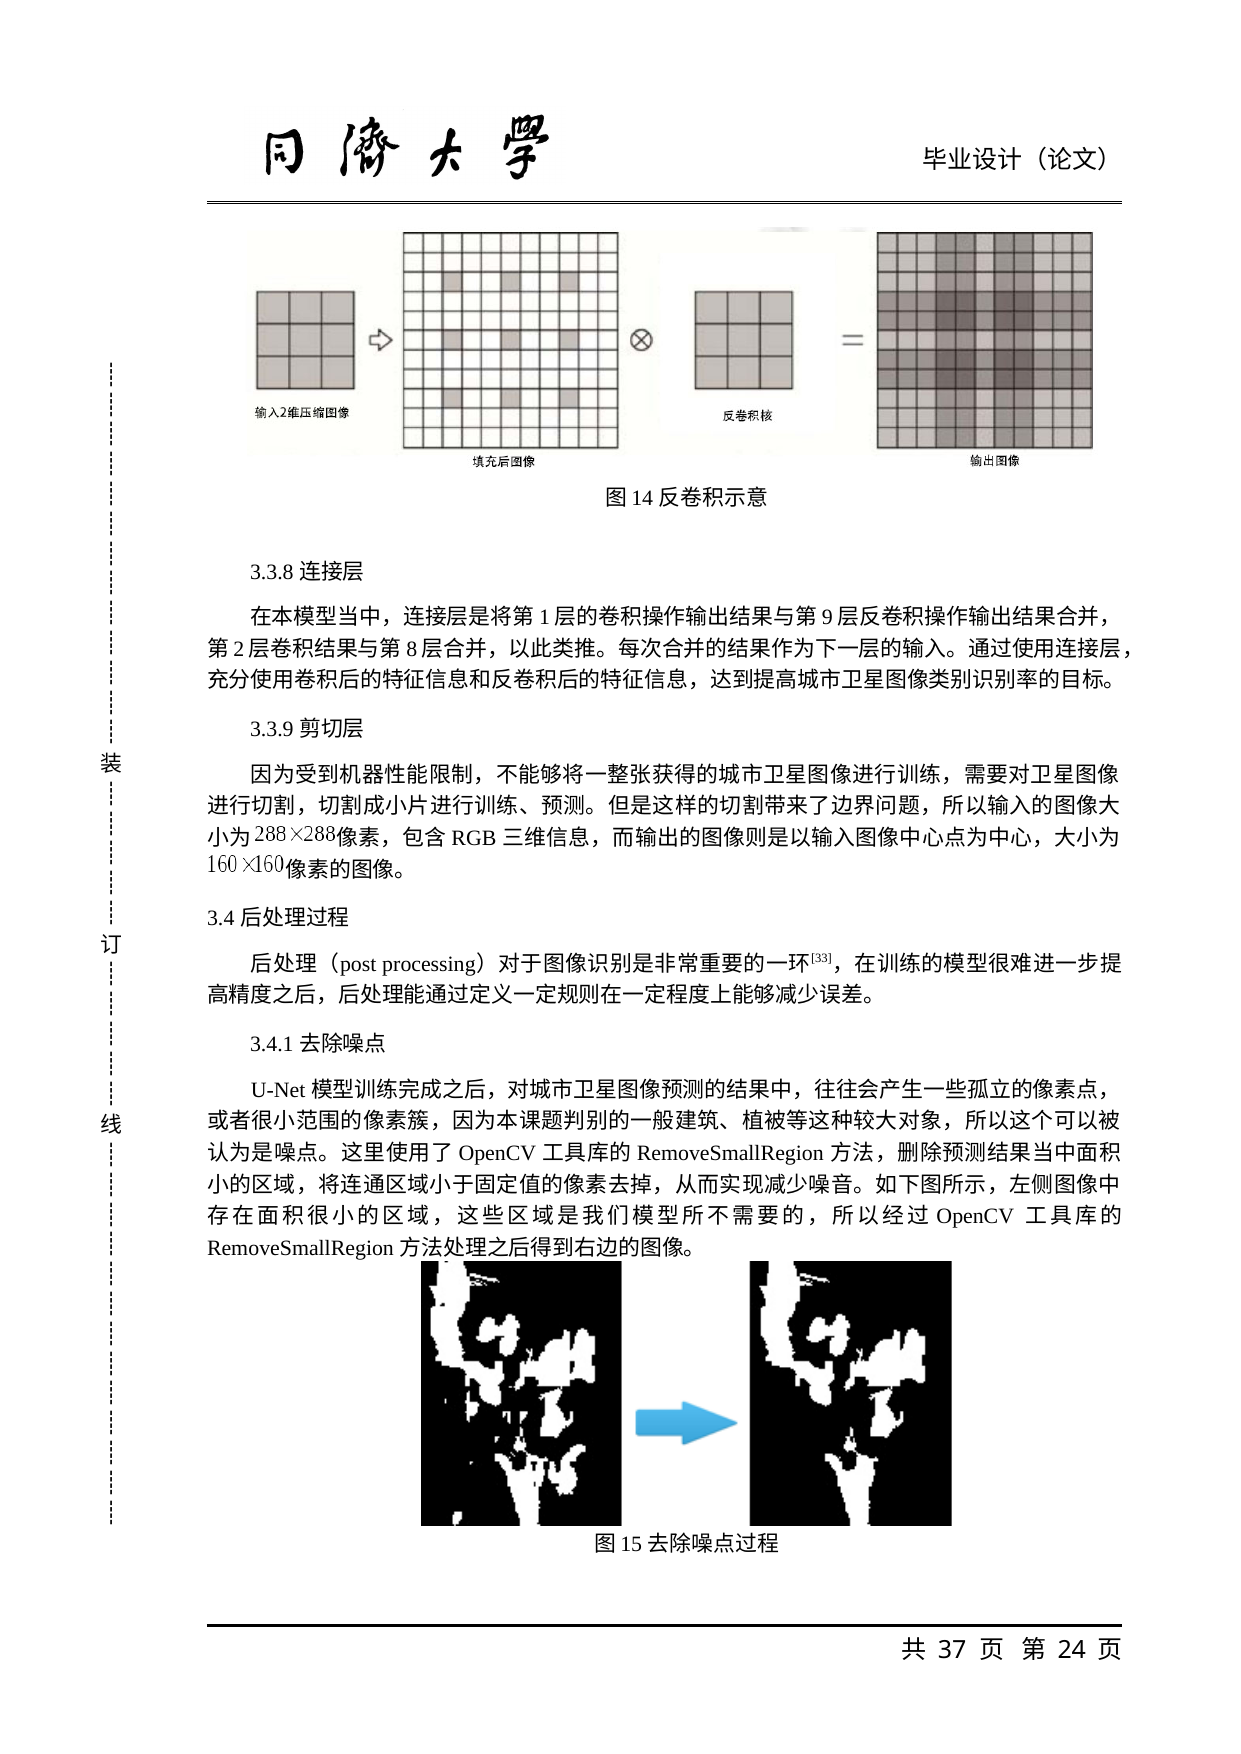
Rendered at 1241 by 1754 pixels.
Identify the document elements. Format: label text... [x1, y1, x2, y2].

subtitle 3.4.1 去除噪点 [207, 1022, 1122, 1059]
text 在本模型当中，连接层是将第1层的卷积操作输出结果与第9层反卷积操作输出结果合并，第2层卷积结果与第8层合并，以此类推。每次合并的结果作为下一层的输入。通过使用连接层，充分使用卷积后的特征信息和反卷积后的特征信息，达到提高城市卫星图像类别识别率的目标。 [207, 599, 1122, 694]
picture [421, 1261, 952, 1526]
text 图15 去除噪点过程 [207, 1526, 1122, 1557]
text 后处理（post processing）对于图像识别是非常重要的一环[33]，在训练的模型很难进一步提高精度之后，后处理能通过定义一定规则在一定程度上能够减少误差。 [207, 946, 1122, 1009]
text 因为受到机器性能限制，不能够将一整张获得的城市卫星图像进行训练，需要对卫星图像进行切割，切割成小片进行训练、预测。但是这样的切割带来了边界问题，所以输入的图像大小为像素，包含RGB 三维信息，而输出的图像则是以输入图像中心点为中心，大小为像素的图像。 [207, 757, 1122, 883]
text U-Net 模型训练完成之后，对城市卫星图像预测的结果中，往往会产生一些孤立的像素点，或者很小范围的像素簇，因为本课题判别的一般建筑、植被等这种较大对象，所以这个可以被认为是噪点。这里使用了OpenCV 工具库的RemoveSmallRegion 方法，删除预测结果当中面积小的区域，将连通区域小于固定值的像素去掉，从而实现减少噪音。如下图所示，左侧图像中存在面积很小的区域，这些区域是我们模型所不需要的，所以经过OpenCV 工具库的RemoveSmallRegion 方法处理之后得到右边的图像。 [207, 1072, 1122, 1262]
picture [221, 227, 1108, 480]
subtitle 3.3.8 连接层 [207, 549, 1122, 587]
subtitle 3.3.9 剪切层 [207, 707, 1122, 744]
text 图14 反卷积示意 [207, 480, 1122, 511]
picture [244, 106, 567, 185]
subtitle 3.4 后处理过程 [207, 896, 1122, 933]
